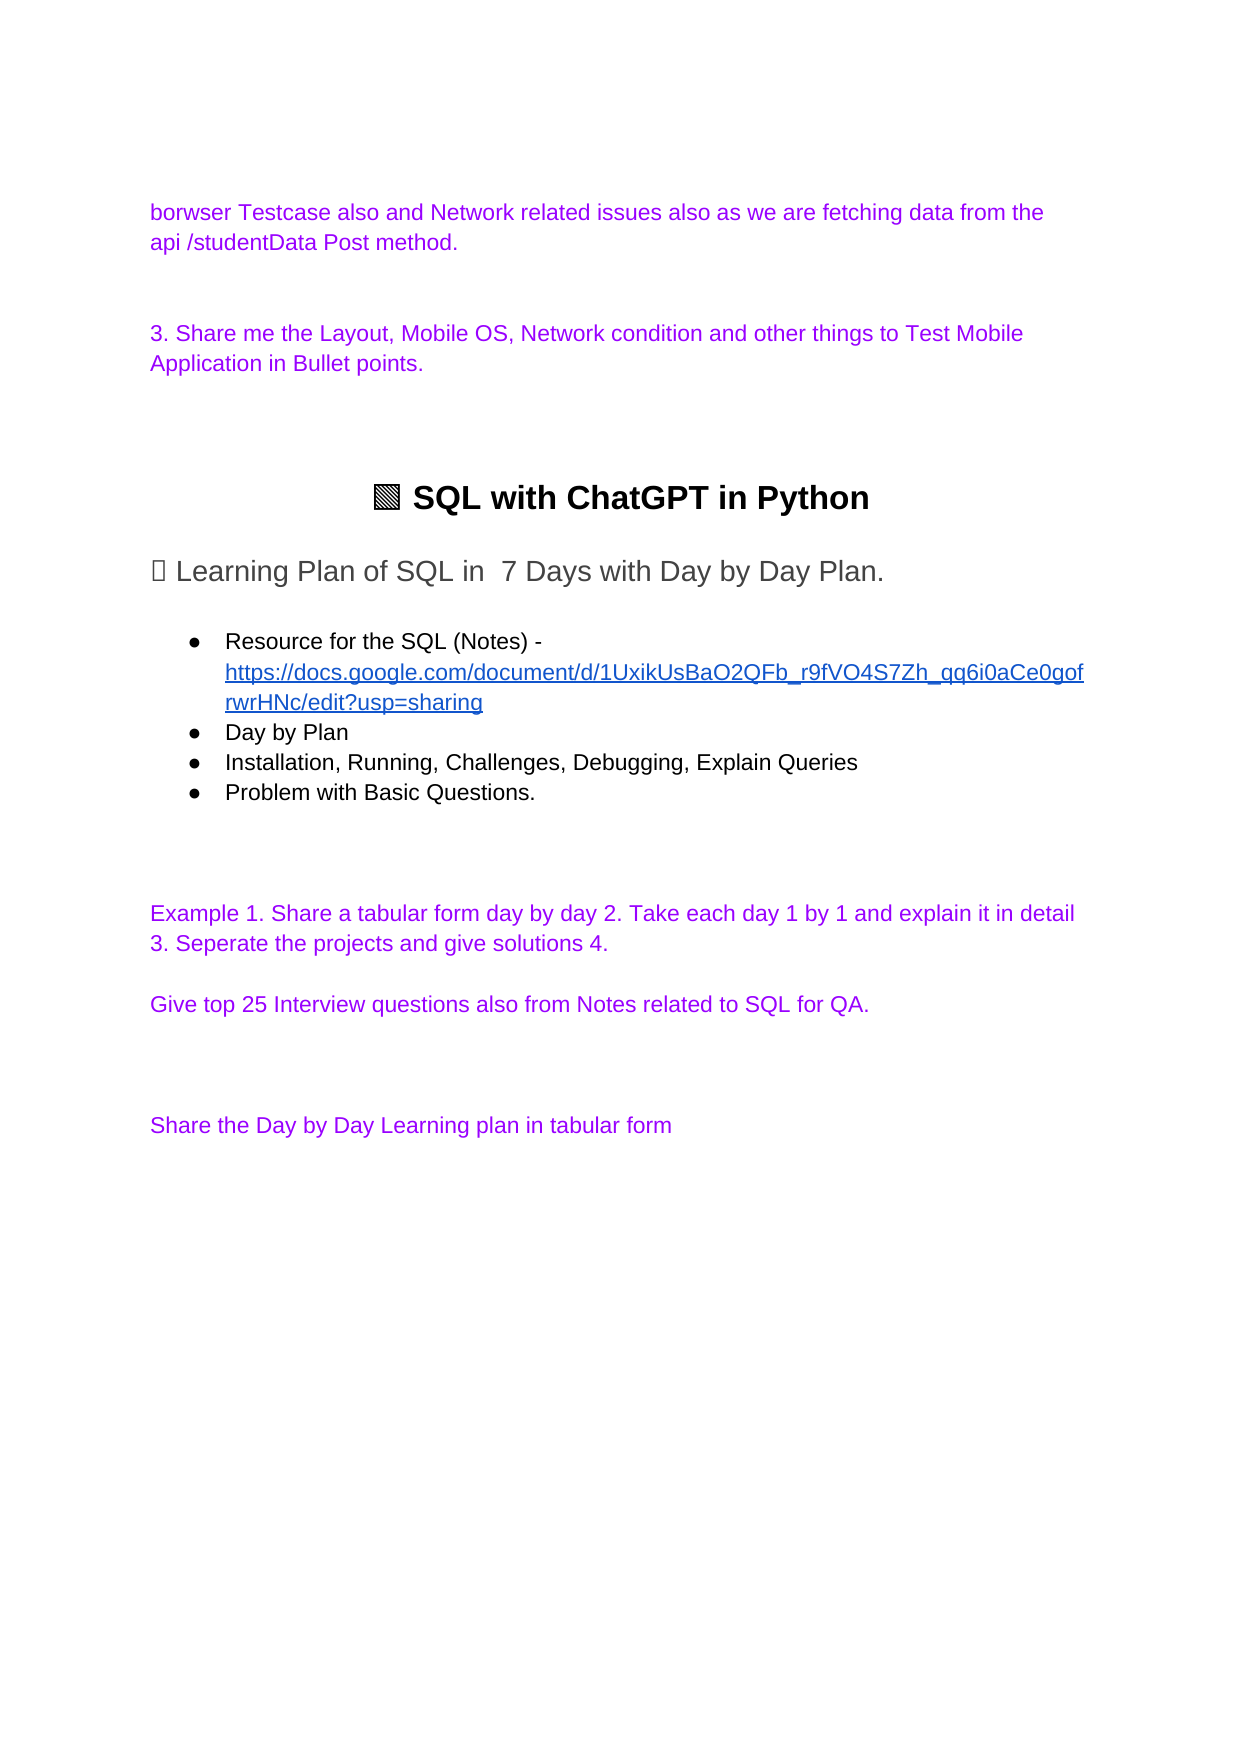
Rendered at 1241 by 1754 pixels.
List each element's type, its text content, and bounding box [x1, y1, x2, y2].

list Day by Plan [187, 719, 1090, 745]
subtitle ✅ Learning Plan of SQL in 7 Days with Day by Day Plan. [150, 550, 1090, 590]
text Share the Day by Day Learning plan in tabular form [150, 1112, 1090, 1138]
text Example 1. Share a tabular form day by day 2. Take each day 1 by 1 and explain it in detail 3. Seperate the projects and give solutions 4. [150, 900, 1090, 957]
list Resource for the SQL (Notes) - https://docs.google.com/document/d/1UxikUsBaO2QFb_r9fVO4S7Zh_qq6i0aCe0gofrwrHNc/edit?usp=sharing [187, 628, 1090, 715]
list Problem with Basic Questions. [187, 779, 1090, 806]
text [150, 199, 1090, 256]
list Installation, Running, Challenges, Debugging, Explain Queries [187, 749, 1090, 775]
text 3. Share me the Layout, Mobile OS, Network condition and other things to Test Mobile Application in Bullet points. [150, 320, 1090, 376]
text Give top 25 Interview questions also from Notes related to SQL for QA. [150, 991, 1090, 1017]
subtitle 🟩 SQL with ChatGPT in Python [150, 478, 1090, 517]
